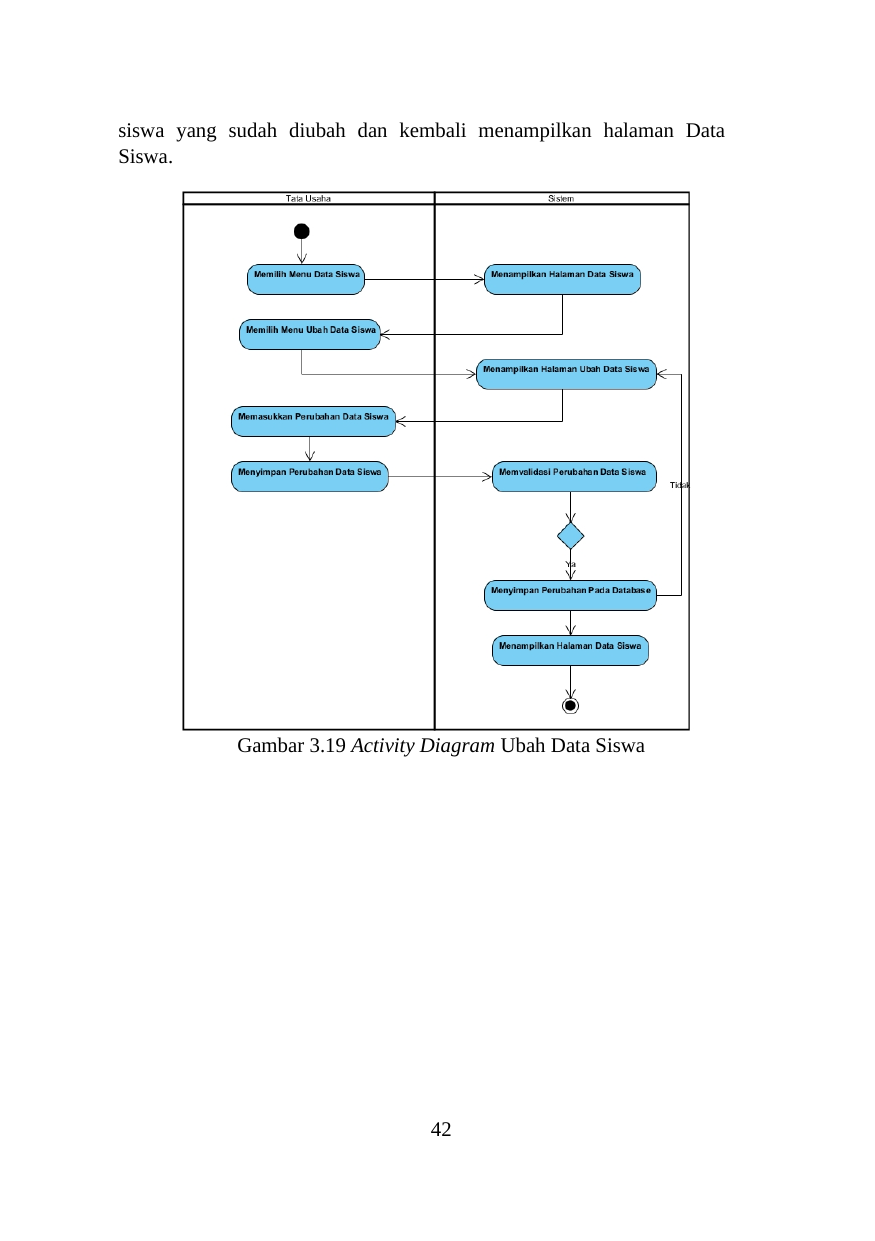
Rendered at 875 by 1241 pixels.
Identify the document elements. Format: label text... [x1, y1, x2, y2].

picture [181, 190, 701, 732]
